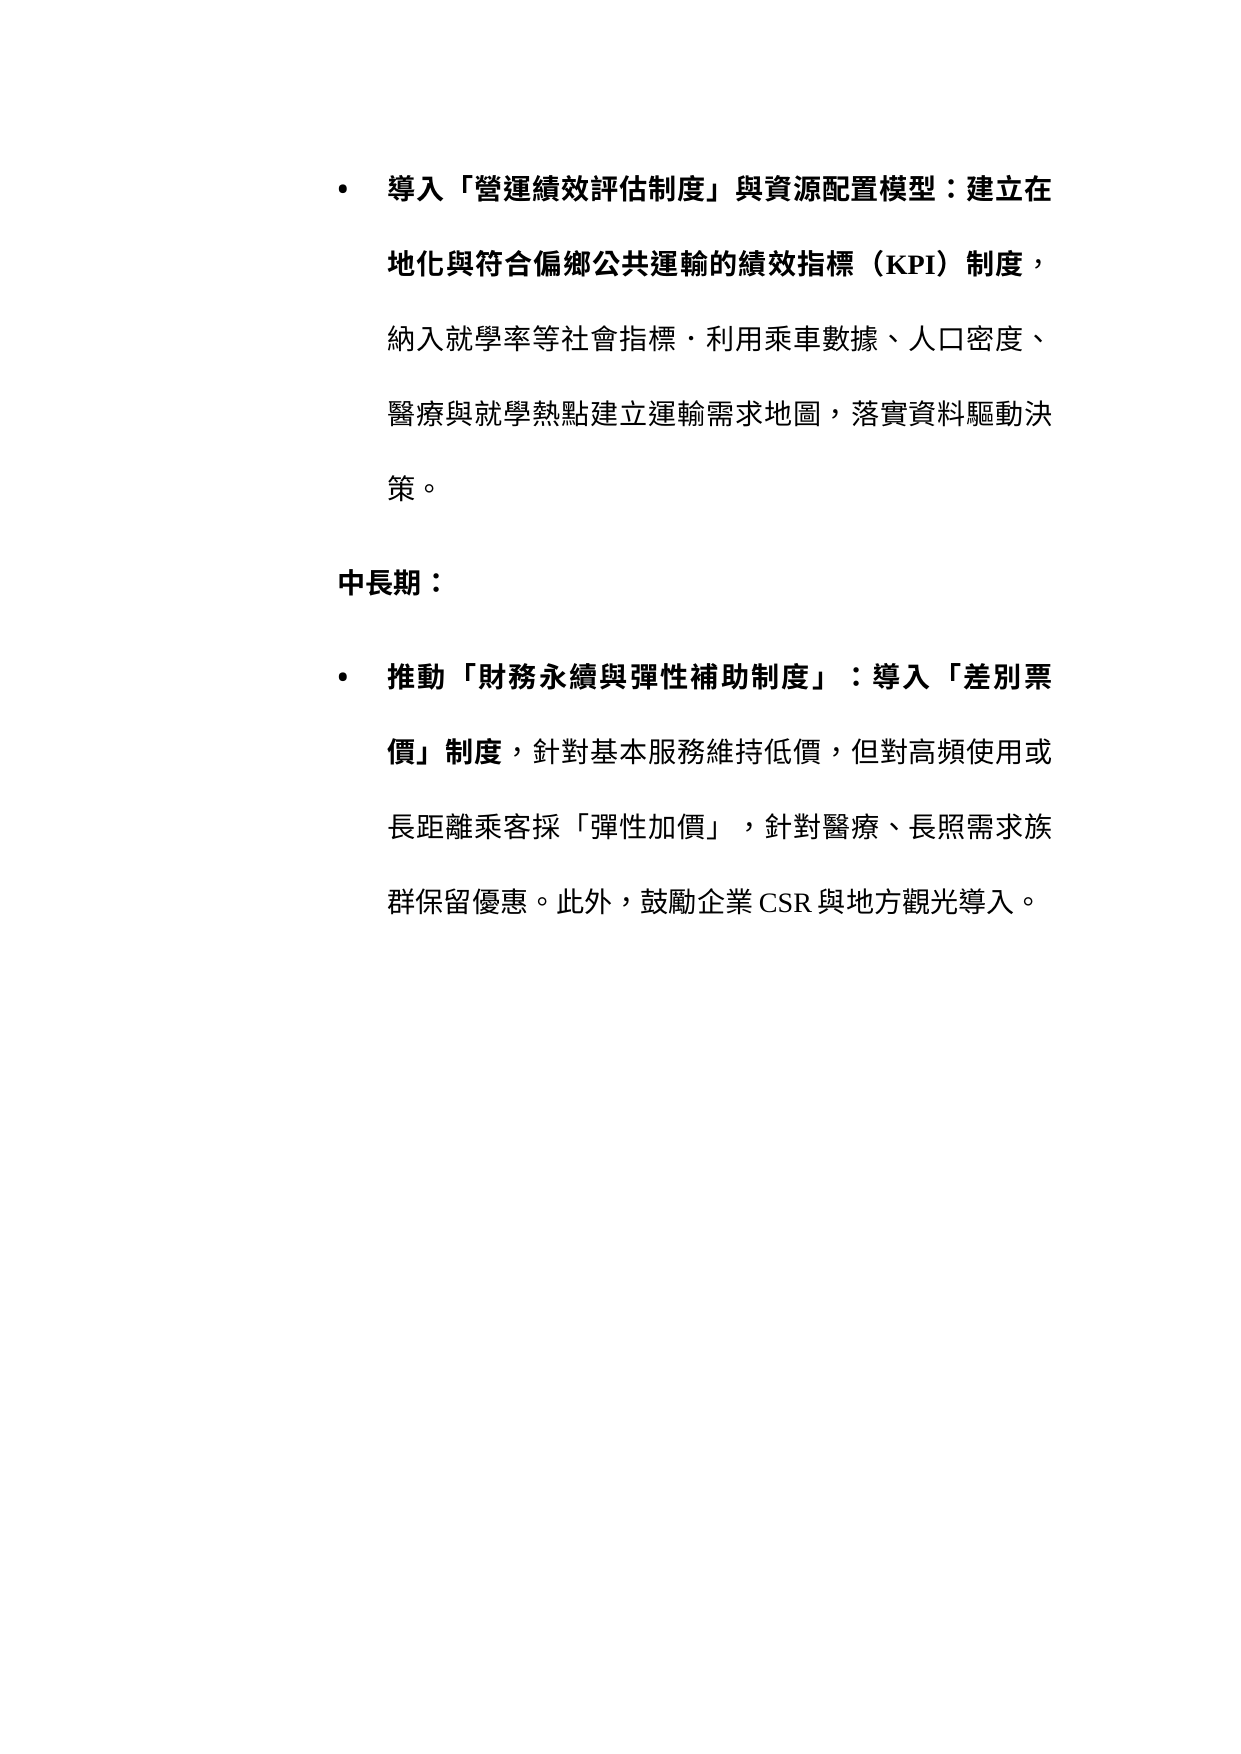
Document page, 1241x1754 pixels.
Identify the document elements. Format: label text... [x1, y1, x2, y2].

text 中長期： [337, 544, 1053, 619]
list 導入「營運績效評估制度」與資源配置模型：建立在地化與符合偏鄉公共運輸的績效指標（KPI）制度，納入就學率等社會指標．利用乘車數據、人口密度、醫療與就學熱點建立運輸需求地圖，落實資料驅動決策。 [337, 150, 1053, 525]
list 推動「財務永續與彈性補助制度」：導入「差別票價」制度，針對基本服務維持低價，但對高頻使用或長距離乘客採「彈性加價」，針對醫療、長照需求族群保留優惠。此外，鼓勵企業CSR與地方觀光導入。 [337, 637, 1053, 937]
